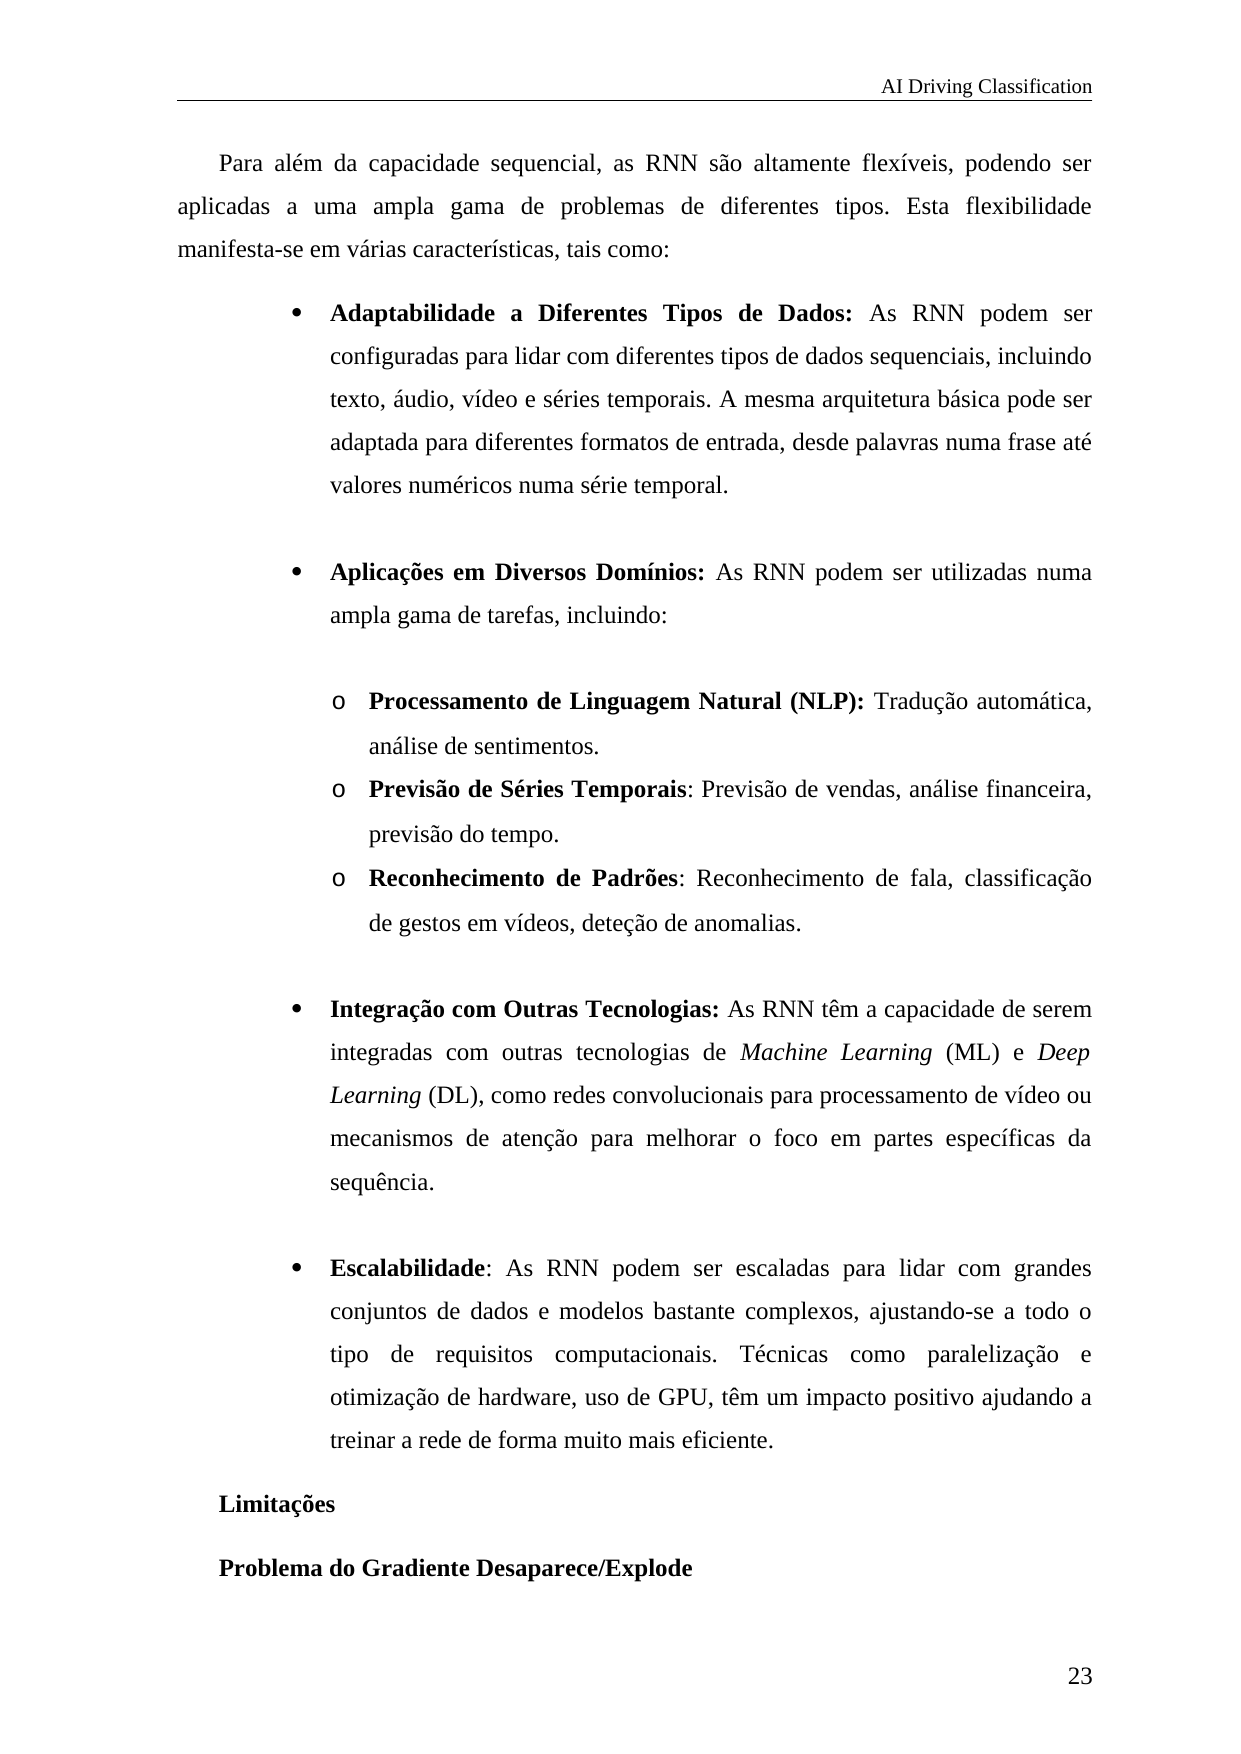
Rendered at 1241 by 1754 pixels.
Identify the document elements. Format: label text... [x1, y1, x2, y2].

text Limitações [177, 1489, 1092, 1518]
list Adaptabilidade a Diferentes Tipos de Dados: As RNN podem ser configuradas para lidar com diferentes tipos de dados sequenciais, incluindo texto, áudio, vídeo e séries temporais. A mesma arquitetura básica pode ser adaptada para diferentes formatos de entrada, desde palavras numa frase até valores numéricos numa série temporal. [292, 298, 1092, 499]
list Previsão de Séries Temporais: Previsão de vendas, análise financeira, previsão do tempo. [331, 774, 1092, 848]
list Escalabilidade: As RNN podem ser escaladas para lidar com grandes conjuntos de dados e modelos bastante complexos, ajustando-se a todo o tipo de requisitos computacionais. Técnicas como paralelização e otimização de hardware, uso de GPU, têm um impacto positivo ajudando a treinar a rede de forma muito mais eficiente. [292, 1253, 1092, 1454]
list Processamento de Linguagem Natural (NLP): Tradução automática, análise de sentimentos. [331, 686, 1092, 760]
list Integração com Outras Tecnologias: As RNN têm a capacidade de serem integradas com outras tecnologias de Machine Learning (ML) e Deep Learning (DL), como redes convolucionais para processamento de vídeo ou mecanismos de atenção para melhorar o foco em partes específicas da sequência. [292, 994, 1092, 1195]
text Problema do Gradiente Desaparece/Explode [177, 1553, 1092, 1582]
list Reconhecimento de Padrões: Reconhecimento de fala, classificação de gestos em vídeos, deteção de anomalias. [331, 863, 1092, 937]
list Aplicações em Diversos Domínios: As RNN podem ser utilizadas numa ampla gama de tarefas, incluindo: [292, 557, 1092, 628]
text Para além da capacidade sequencial, as RNN são altamente flexíveis, podendo ser aplicadas a uma ampla gama de problemas de diferentes tipos. Esta flexibilidade manifesta-se em várias características, tais como: [177, 148, 1092, 263]
